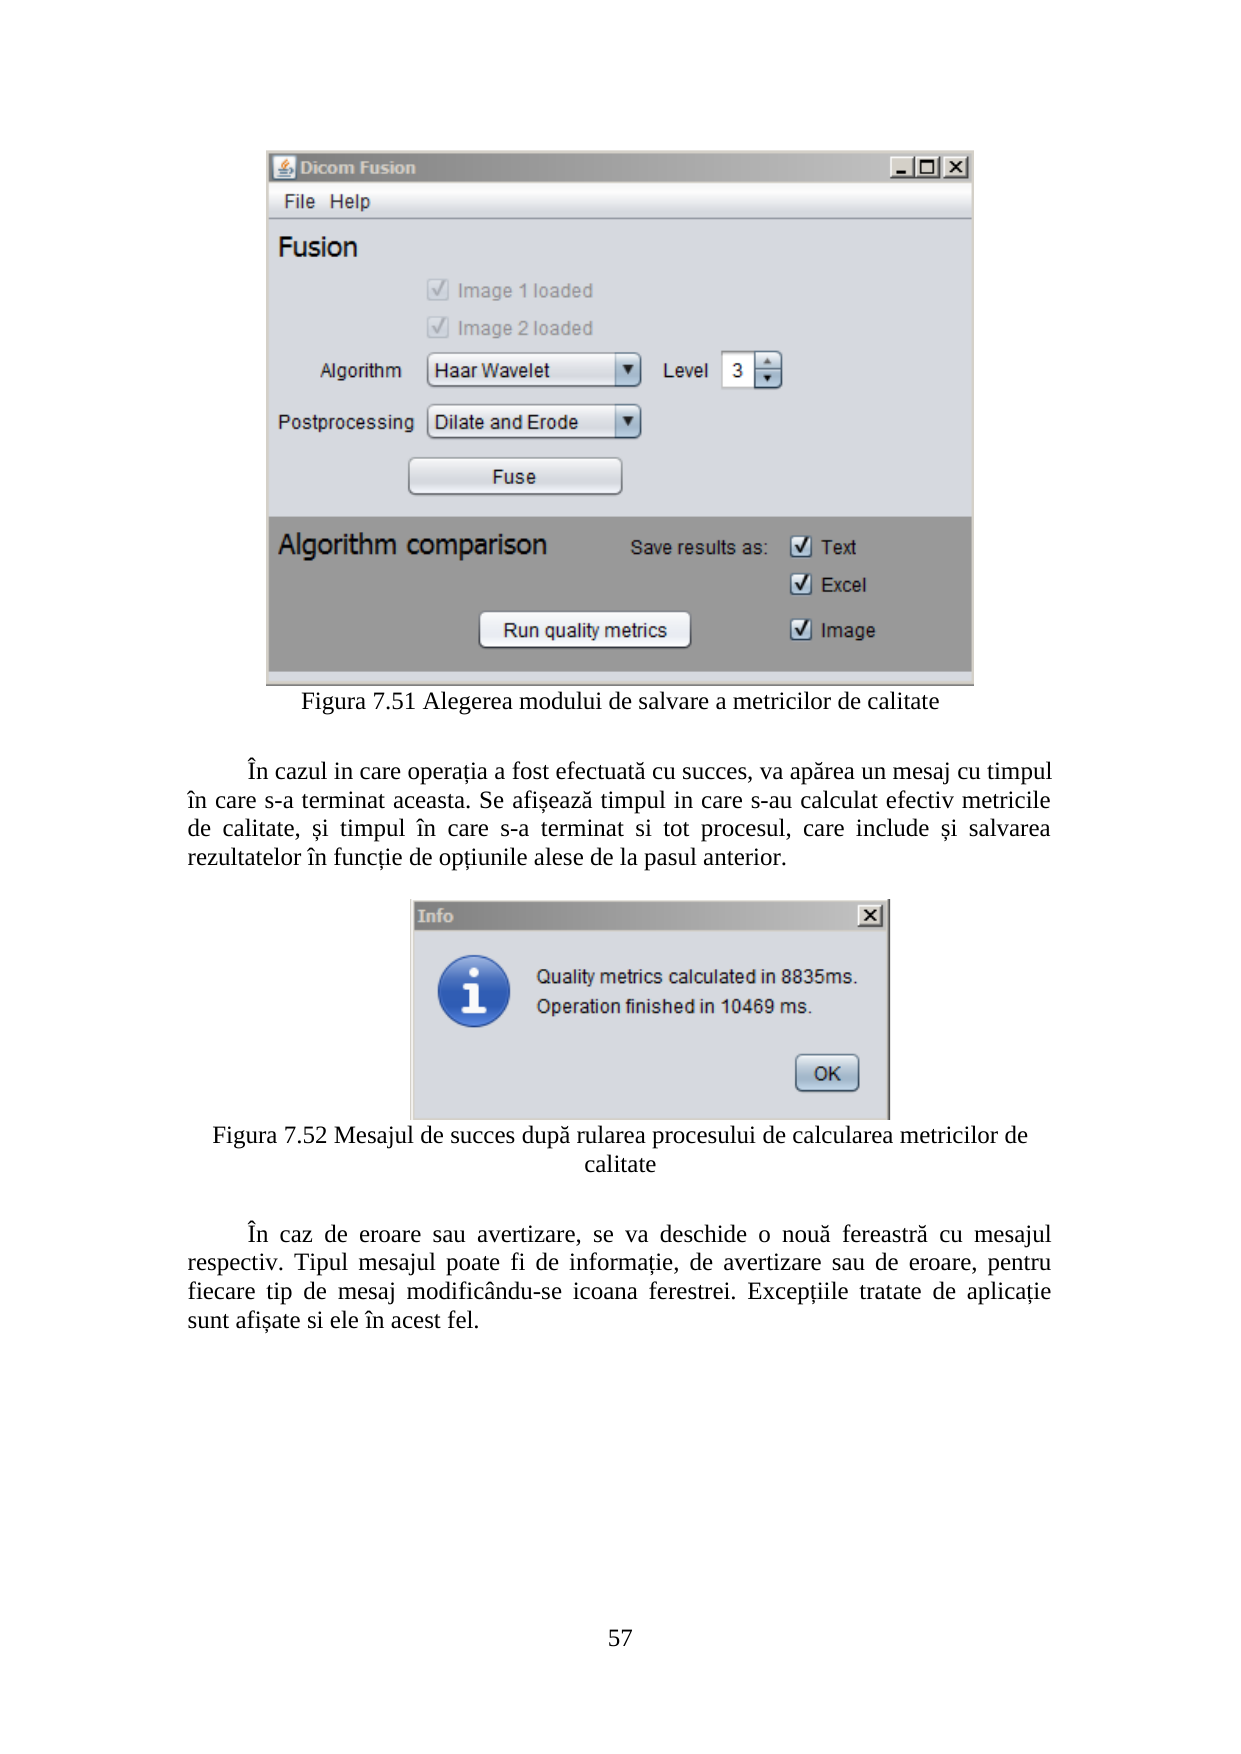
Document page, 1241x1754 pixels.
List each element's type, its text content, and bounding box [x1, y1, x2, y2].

picture [266, 150, 974, 686]
text În cazul in care operația a fost efectuată cu succes, va apărea un mesaj cu timpul în care s-a terminat aceasta. Se afișează timpul in care s-au calculat efectiv metricile de calitate, și timpul în care s-a terminat si tot procesul, care include și salvarea rezultatelor în funcție de opțiunile alese de la pasul anterior. [187, 756, 1053, 871]
text În caz de eroare sau avertizare, se va deschide o nouă fereastră cu mesajul respectiv. Tipul mesajul poate fi de informație, de avertizare sau de eroare, pentru fiecare tip de mesaj modificându-se icoana ferestrei. Excepțiile tratate de aplicație sunt afișate si ele în acest fel. [187, 1219, 1053, 1334]
picture [410, 899, 891, 1120]
